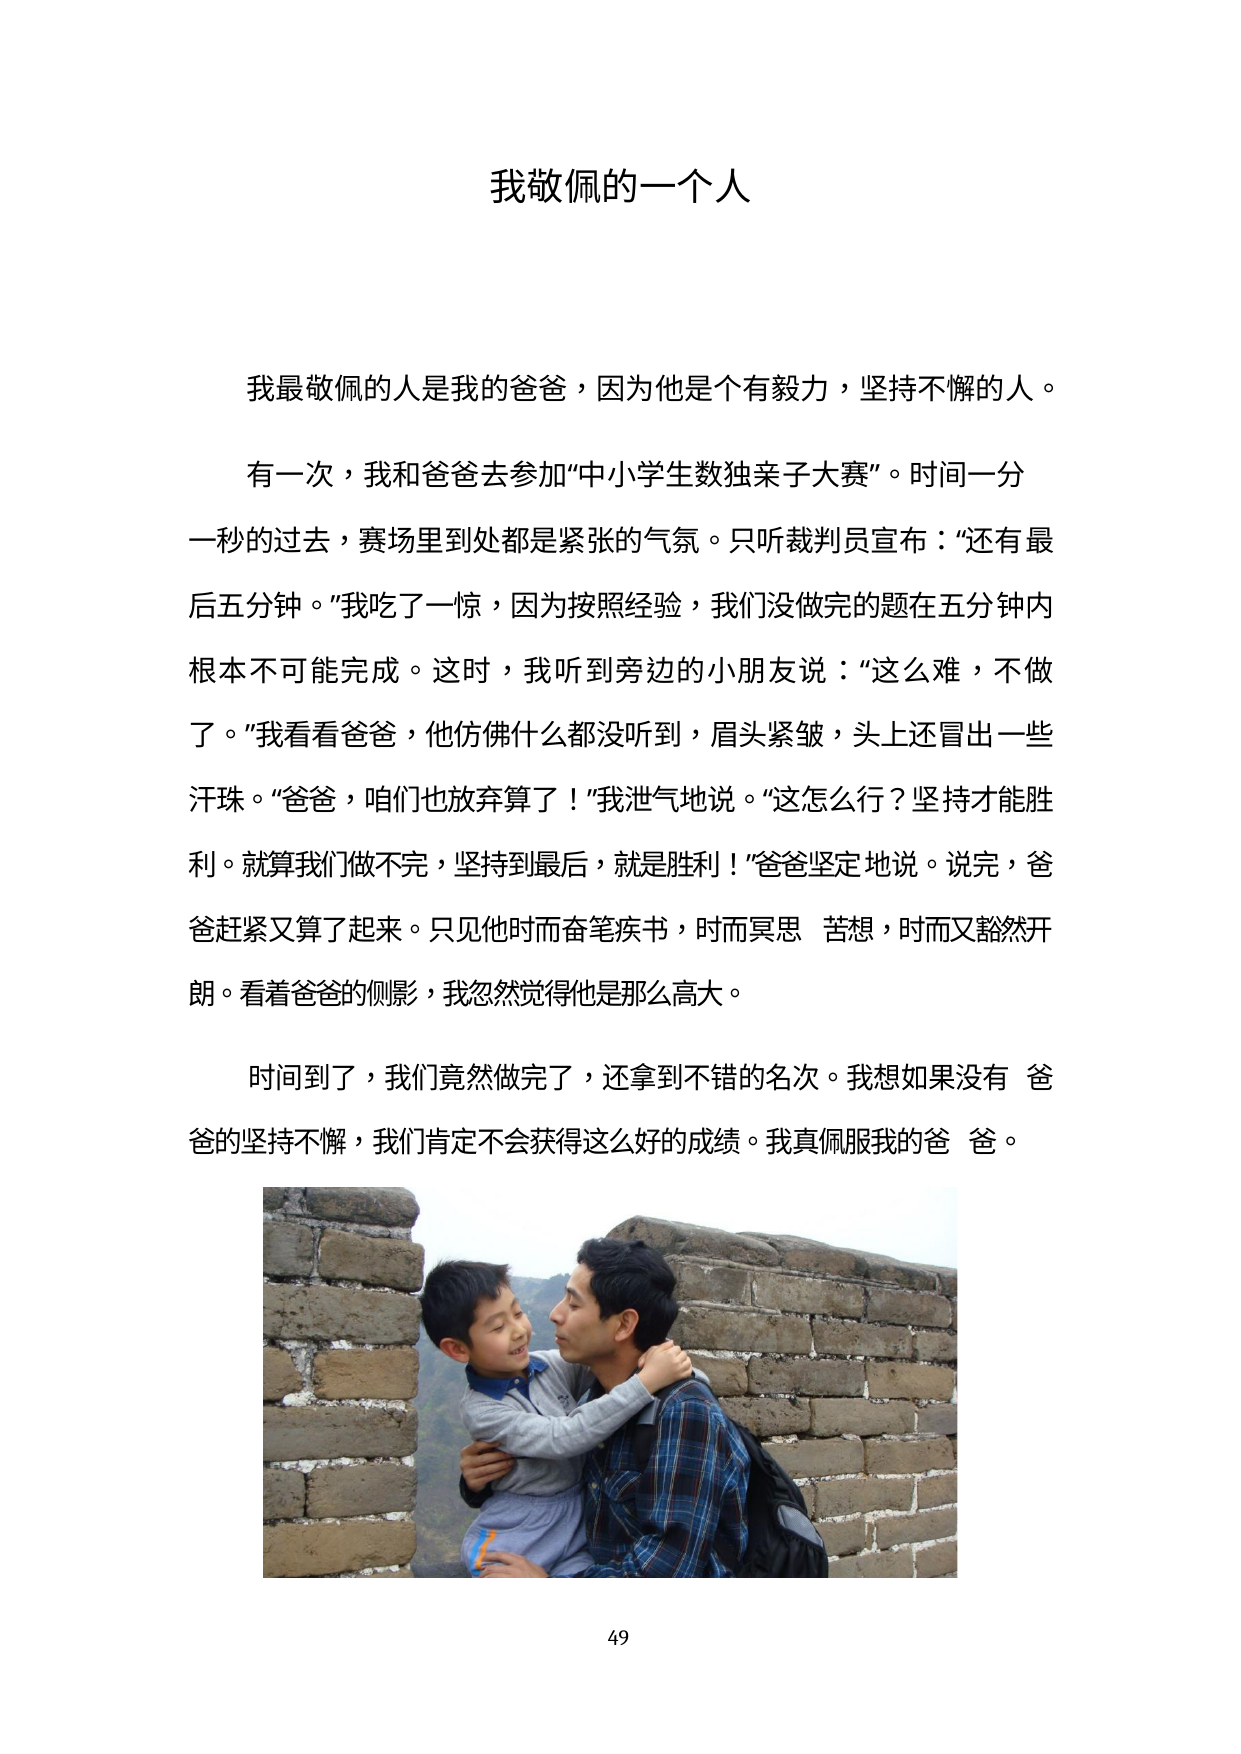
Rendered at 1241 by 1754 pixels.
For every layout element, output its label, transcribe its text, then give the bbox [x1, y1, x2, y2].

text 一秒的过去，赛场里到处都是紧张的气氛。只听裁判员宣布：“还有最后五分钟。”我吃了一惊，因为按照经验，我们没做完的题在五分钟内根本不可能完成。这时，我听到旁边的小朋友说：“这么难，不做了。”我看看爸爸，他仿佛什么都没听到，眉头紧皱，头上还冒出一些汗珠。“爸爸，咱们也放弃算了！”我泄气地说。“这怎么行？坚持才能胜利。就算我们做不完，坚持到最后，就是胜利！”爸爸坚定地说。说完，爸爸赶紧又算了起来。只见他时而奋笔疾书，时而冥思 苦想，时而又豁然开朗。看着爸爸的侧影，我忽然觉得他是那么高大。 [188, 521, 1054, 1013]
text 我最敬佩的人是我的爸爸，因为他是个有毅力，坚持不懈的人。有一次，我和爸爸去参加“中小学生数独亲子大赛”。时间一分 [246, 321, 1068, 494]
text 时间到了，我们竟然做完了，还拿到不错的名次。我想如果没有 爸爸的坚持不懈，我们肯定不会获得这么好的成绩。我真佩服我的爸 爸。 [188, 1058, 1053, 1161]
subtitle 我敬佩的一个人 [489, 161, 1184, 212]
picture [263, 1187, 958, 1578]
